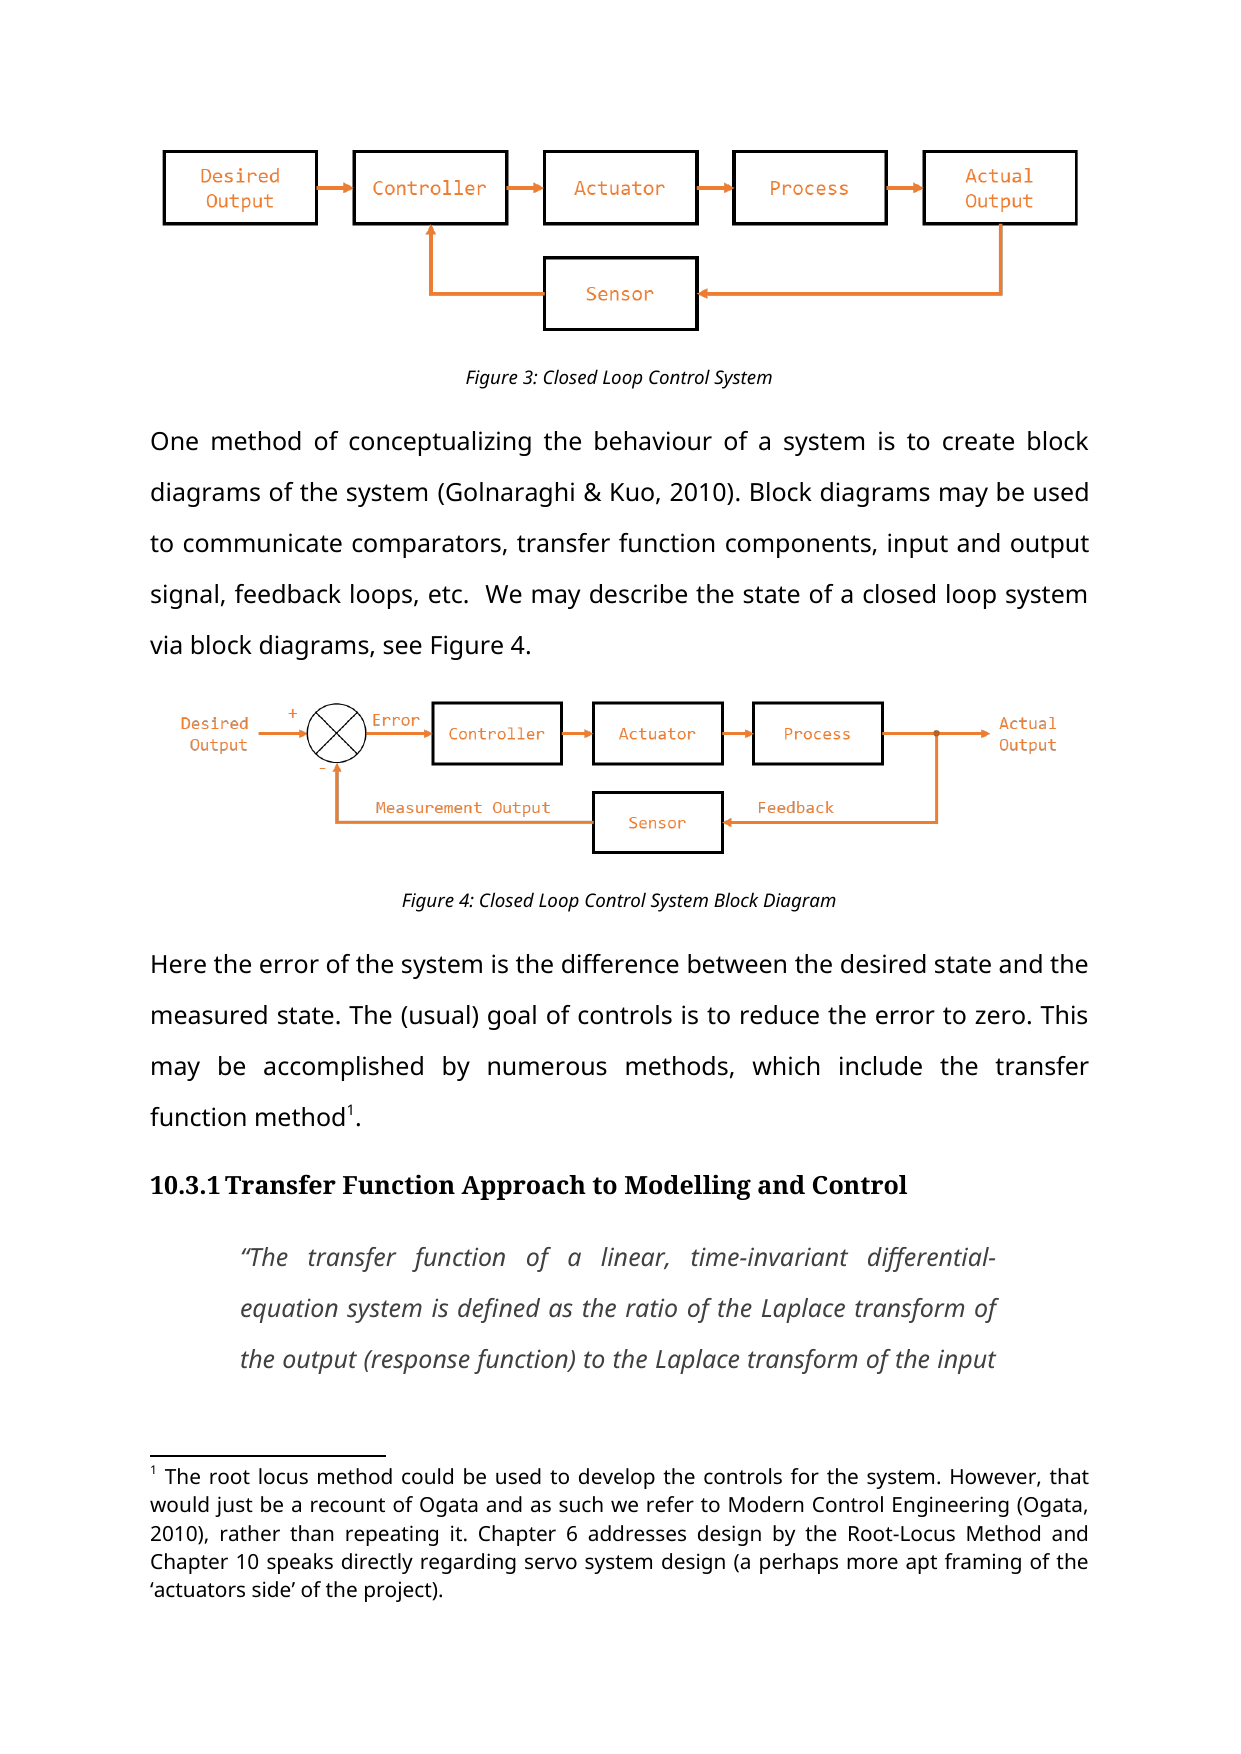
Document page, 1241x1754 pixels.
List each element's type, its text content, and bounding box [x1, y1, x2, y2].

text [240, 1239, 1000, 1376]
picture [162, 695, 1078, 854]
text One method of conceptualizing the behaviour of a system is to create block diagrams of the system . Block diagrams may be used to communicate comparators, transfer function components, input and output signal, feedback loops, etc. We may describe the state of a closed loop system via block diagrams, see Figure 4. [150, 423, 1090, 662]
subtitle Transfer Function Approach to Modelling and Control [150, 1167, 1090, 1202]
picture [162, 150, 1078, 331]
text Here the error of the system is the difference between the desired state and the measured state. The (usual) goal of controls is to reduce the error to zero. This may be accomplished by numerous methods, which include the transfer function method. [150, 947, 1090, 1134]
text Figure 4: Closed Loop Control System Block Diagram [150, 888, 1090, 913]
text Figure 3: Closed Loop Control System [150, 364, 1090, 390]
